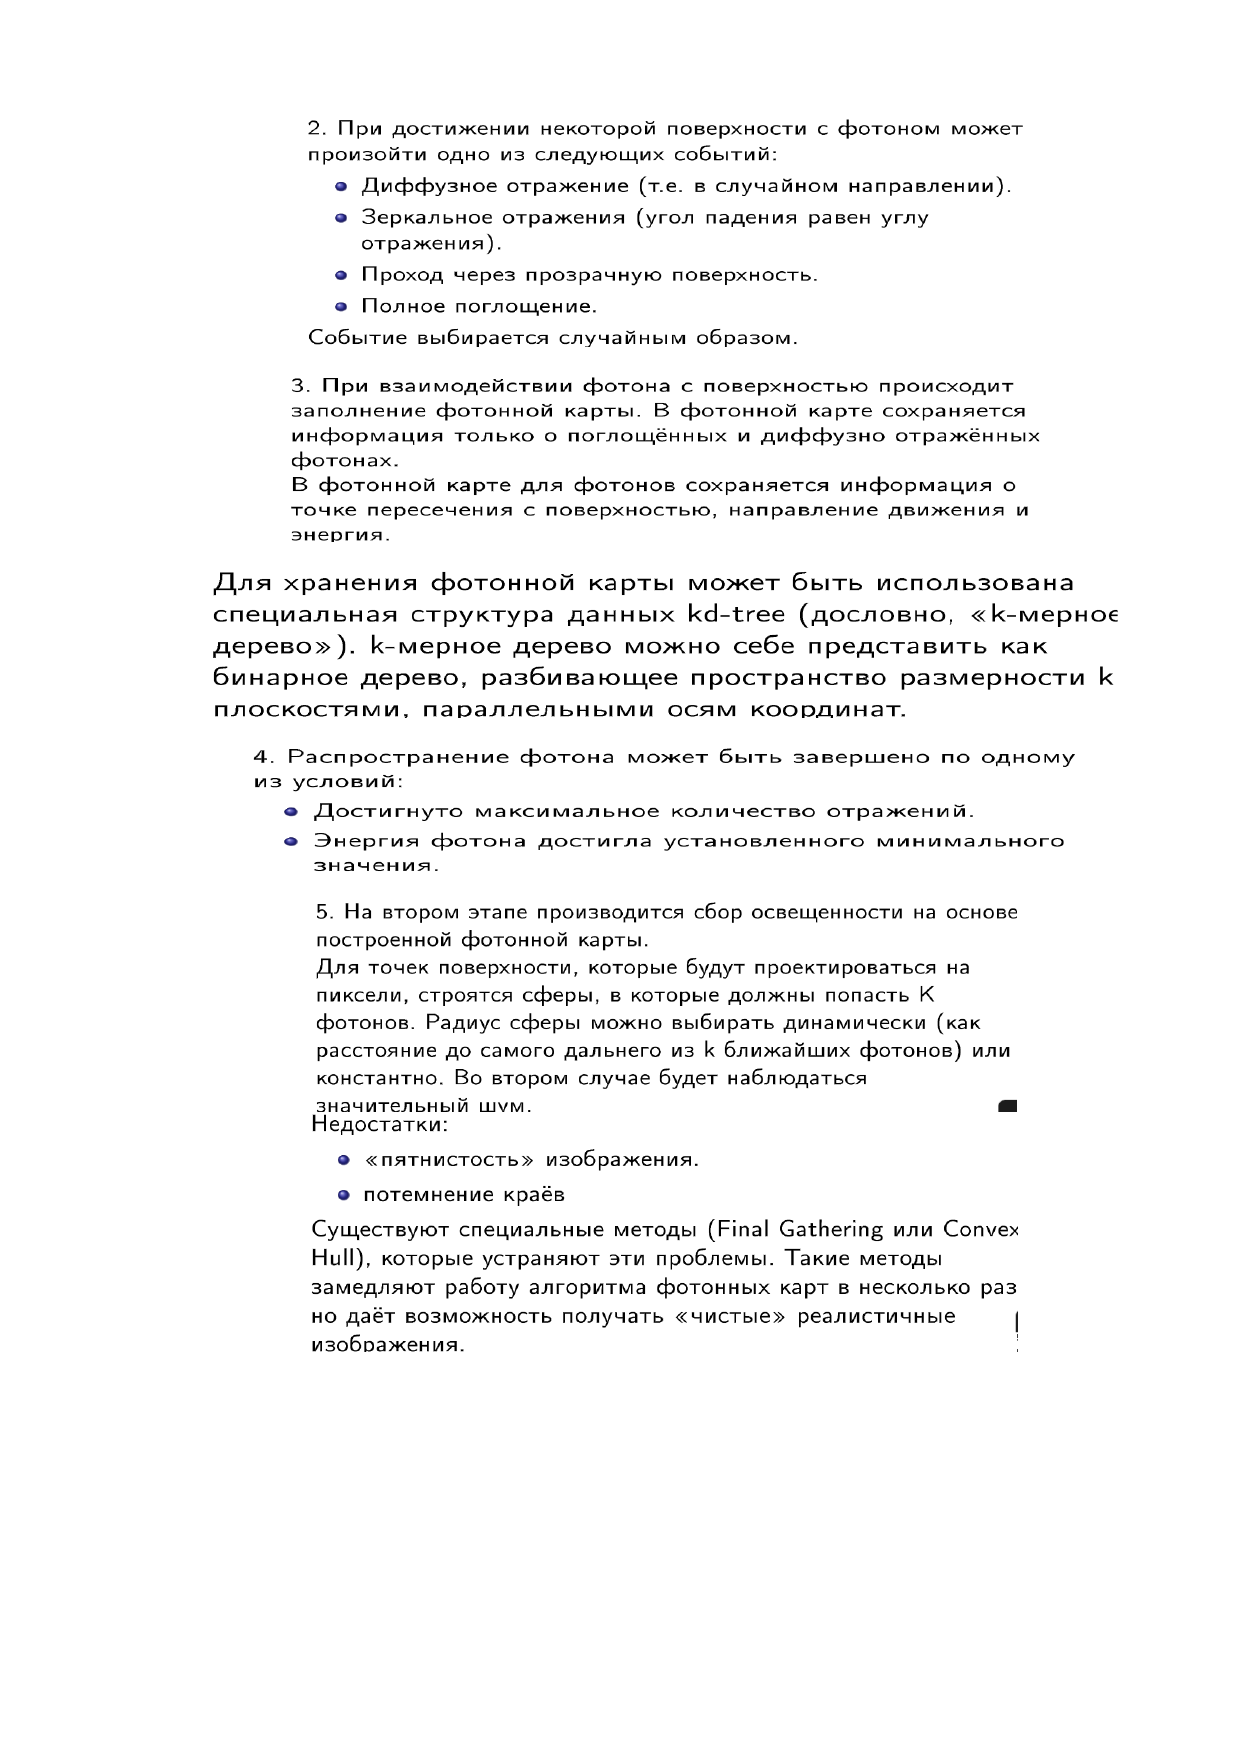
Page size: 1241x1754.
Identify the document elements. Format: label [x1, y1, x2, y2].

picture [310, 900, 1018, 1352]
picture [253, 745, 1075, 872]
picture [289, 375, 1040, 542]
picture [211, 570, 1118, 718]
picture [305, 118, 1024, 347]
